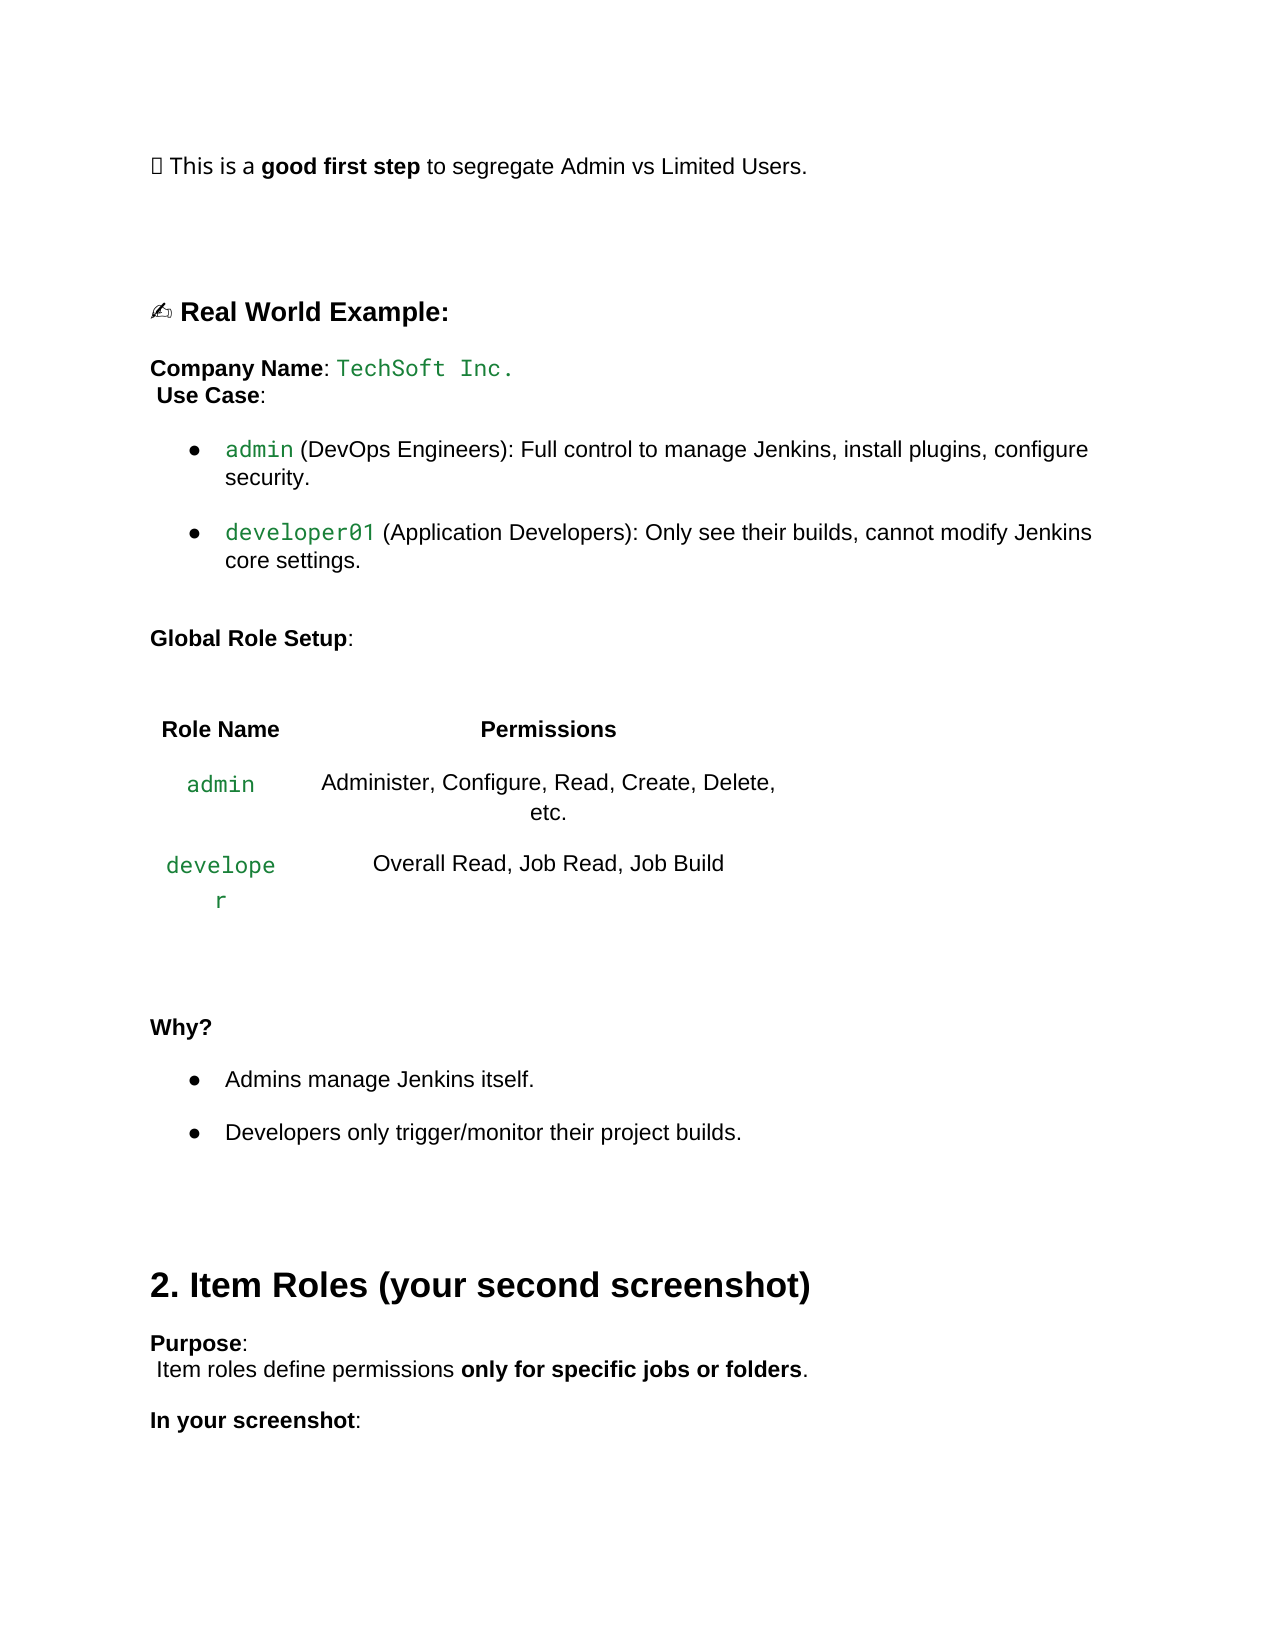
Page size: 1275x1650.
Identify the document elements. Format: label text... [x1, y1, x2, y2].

list developer01 (Application Developers): Only see their builds, cannot modify Jenkins core settings. [187, 517, 1125, 599]
subtitle 2. Item Roles (your second screenshot) [150, 1264, 1125, 1304]
text Company Name: TechSoft Inc. Use Case: [150, 352, 1125, 409]
text In your screenshot: [150, 1407, 1125, 1434]
list admin (DevOps Engineers): Full control to manage Jenkins, install plugins, configure security. [187, 434, 1125, 517]
table_header Permissions [291, 706, 806, 758]
table_cell Administer, Configure, Read, Create, Delete, etc. [291, 758, 806, 839]
table_header Role Name [150, 706, 291, 758]
text Purpose: Item roles define permissions only for specific jobs or folders. [150, 1329, 1125, 1382]
text Global Role Setup: [150, 624, 1125, 651]
list Admins manage Jenkins itself. [187, 1066, 1125, 1118]
list Developers only trigger/monitor their project builds. [187, 1118, 1125, 1171]
table_cell admin [150, 758, 291, 839]
text ✅ This is a good first step to segregate Admin vs Limited Users. [150, 150, 1125, 181]
table_cell developer [150, 839, 291, 929]
table_cell Overall Read, Job Read, Job Build [291, 839, 806, 929]
subtitle ✍️ Real World Example: [150, 296, 1125, 327]
text Why? [150, 1014, 1125, 1041]
